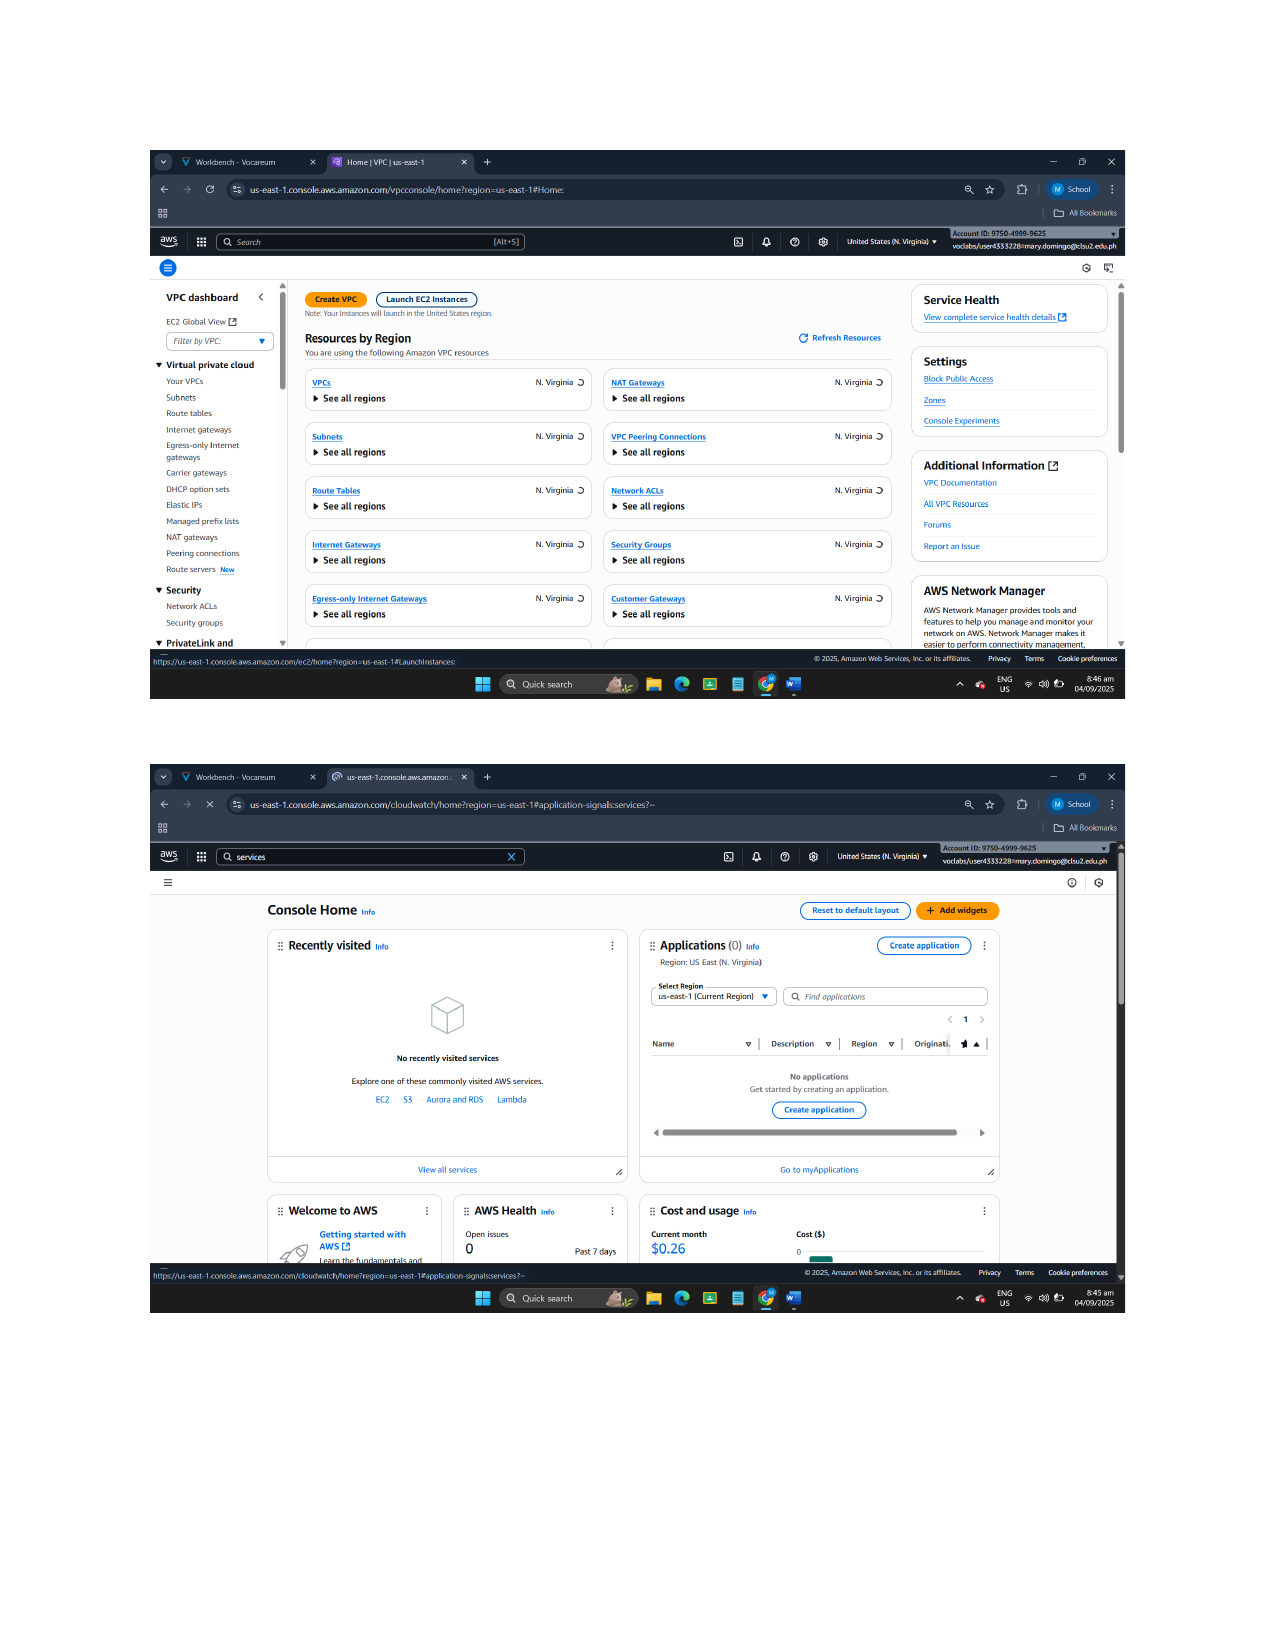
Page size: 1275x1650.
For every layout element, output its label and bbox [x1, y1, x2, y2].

picture [150, 150, 1125, 699]
picture [150, 764, 1125, 1313]
